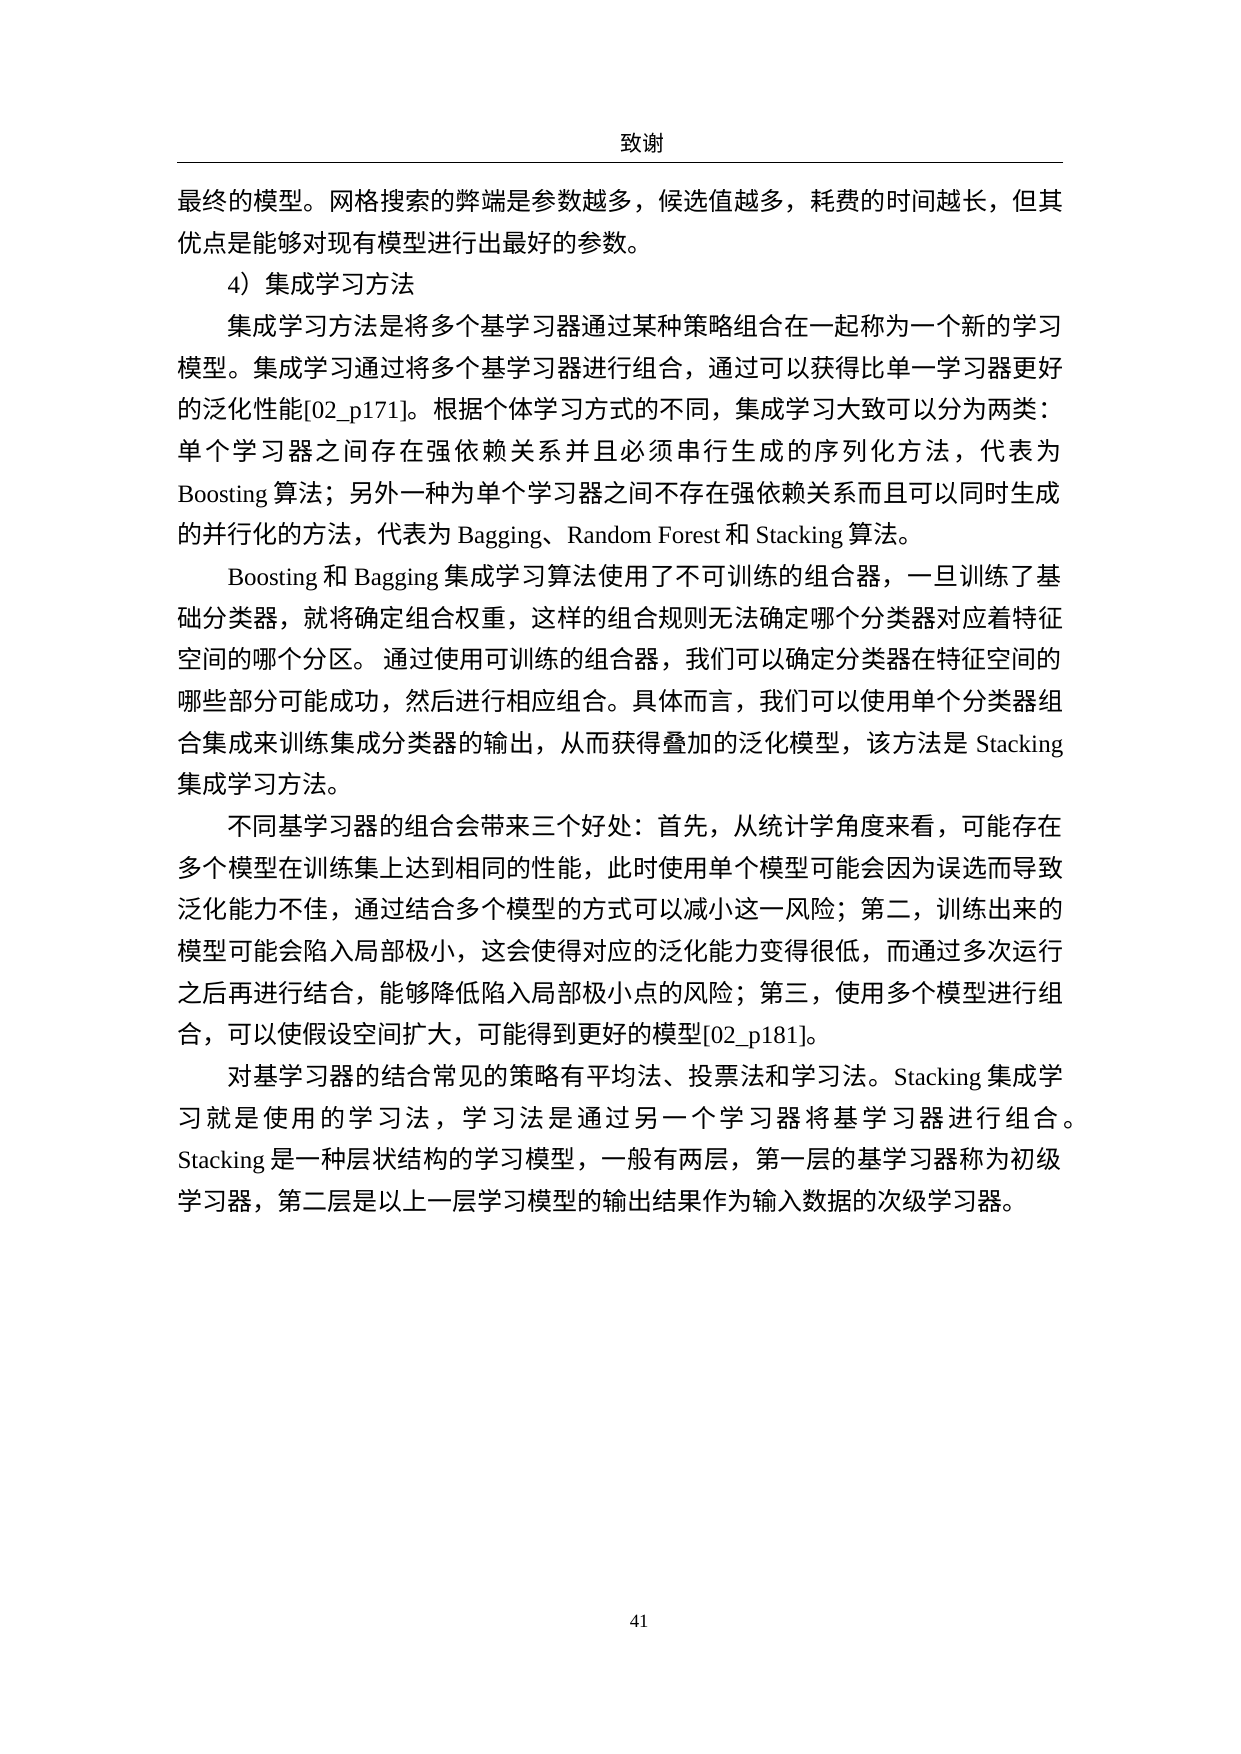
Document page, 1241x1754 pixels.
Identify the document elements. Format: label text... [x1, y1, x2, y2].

text 4）集成学习方法 [177, 261, 1063, 302]
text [177, 177, 1063, 261]
text Boosting和Bagging集成学习算法使用了不可训练的组合器，一旦训练了基础分类器，就将确定组合权重，这样的组合规则无法确定哪个分类器对应着特征空间的哪个分区。 通过使用可训练的组合器，我们可以确定分类器在特征空间的哪些部分可能成功，然后进行相应组合。具体而言，我们可以使用单个分类器组合集成来训练集成分类器的输出，从而获得叠加的泛化模型，该方法是Stacking集成学习方法。 [177, 552, 1063, 802]
text 对基学习器的结合常见的策略有平均法、投票法和学习法。Stacking集成学习就是使用的学习法，学习法是通过另一个学习器将基学习器进行组合。Stacking是一种层状结构的学习模型，一般有两层，第一层的基学习器称为初级学习器，第二层是以上一层学习模型的输出结果作为输入数据的次级学习器。 [177, 1052, 1063, 1219]
text 不同基学习器的组合会带来三个好处：首先，从统计学角度来看，可能存在多个模型在训练集上达到相同的性能，此时使用单个模型可能会因为误选而导致泛化能力不佳，通过结合多个模型的方式可以减小这一风险；第二，训练出来的模型可能会陷入局部极小，这会使得对应的泛化能力变得很低，而通过多次运行之后再进行结合，能够降低陷入局部极小点的风险；第三，使用多个模型进行组合，可以使假设空间扩大，可能得到更好的模型[02_p181]。 [177, 802, 1063, 1052]
text 集成学习方法是将多个基学习器通过某种策略组合在一起称为一个新的学习模型。集成学习通过将多个基学习器进行组合，通过可以获得比单一学习器更好的泛化性能[02_p171]。根据个体学习方式的不同，集成学习大致可以分为两类：单个学习器之间存在强依赖关系并且必须串行生成的序列化方法，代表为Boosting算法；另外一种为单个学习器之间不存在强依赖关系而且可以同时生成的并行化的方法，代表为Bagging、Random Forest和Stacking算法。 [177, 302, 1063, 552]
